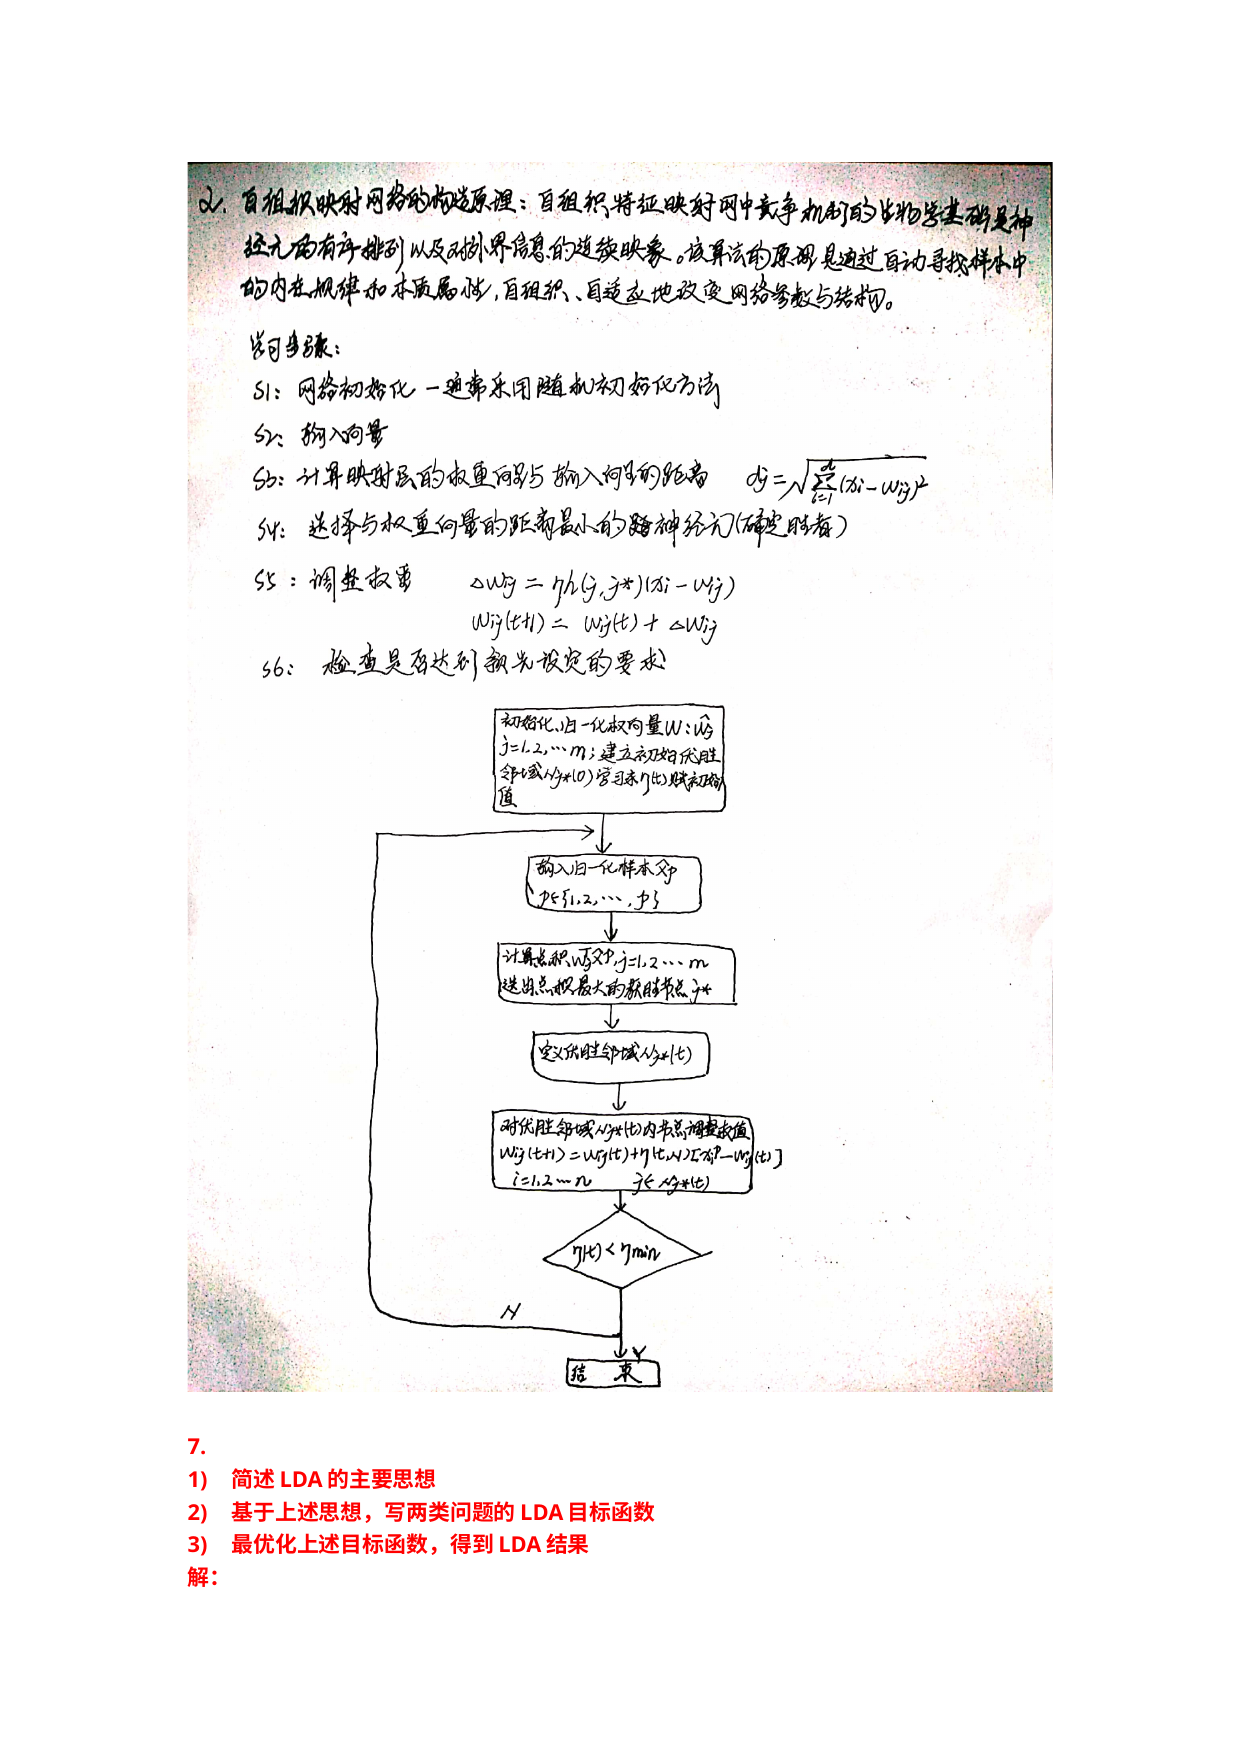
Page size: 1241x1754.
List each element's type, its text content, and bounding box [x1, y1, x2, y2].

list 最优化上述目标函数，得到LDA结果 [187, 1527, 1053, 1559]
picture [187, 162, 1053, 1392]
text 7. [187, 1429, 1053, 1462]
list 简述LDA的主要思想 [187, 1462, 1053, 1494]
list 基于上述思想，写两类问题的LDA目标函数 [187, 1494, 1053, 1527]
text 解： [187, 1559, 1053, 1592]
